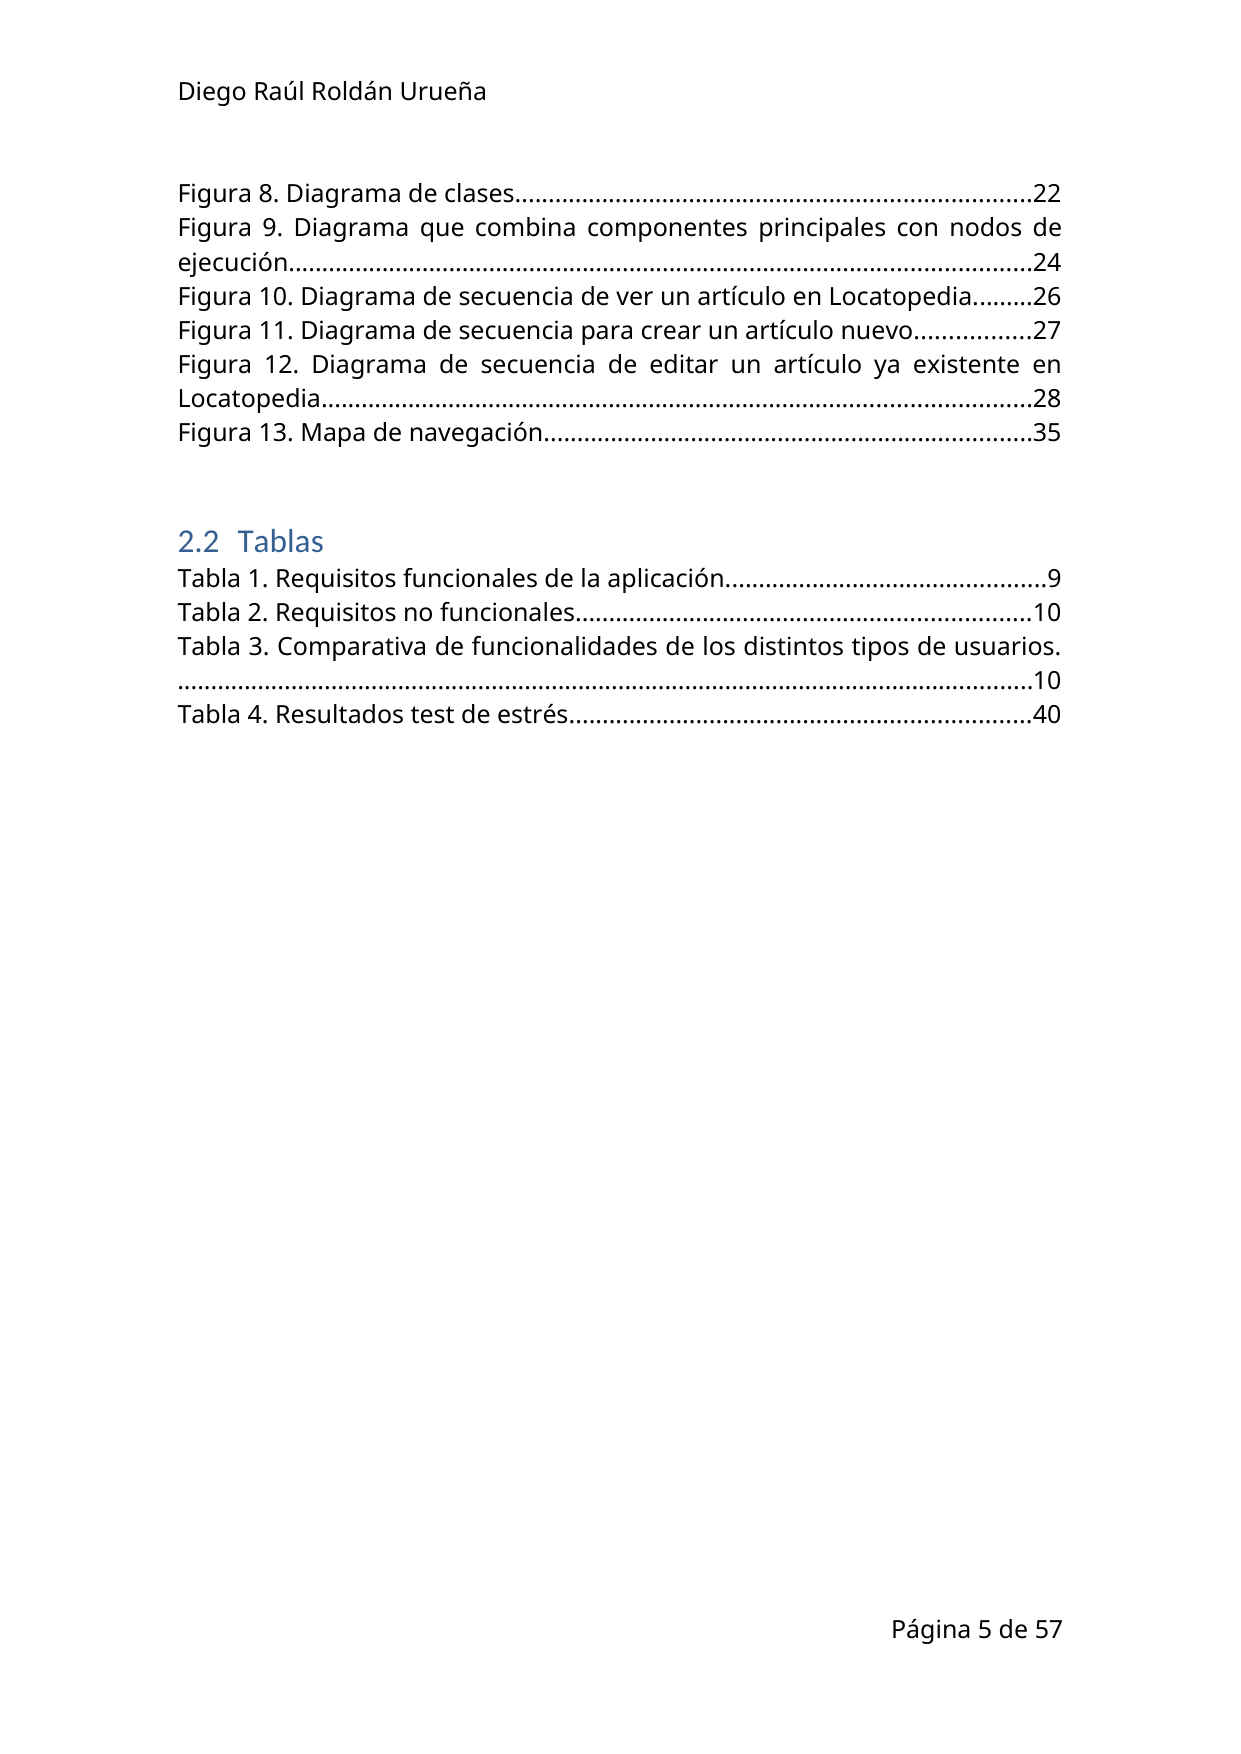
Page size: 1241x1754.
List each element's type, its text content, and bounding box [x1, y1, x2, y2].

text Tabla 2. Requisitos no funcionales. 10 [177, 595, 1063, 629]
text Figura 12. Diagrama de secuencia de editar un artículo ya existente en Locatopedia. 28 [177, 346, 1063, 414]
text Tabla 3. Comparativa de funcionalidades de los distintos tipos de usuarios. 10 [177, 629, 1063, 697]
text Figura 11. Diagrama de secuencia para crear un artículo nuevo. 27 [177, 312, 1063, 346]
subtitle Tablas [177, 520, 1063, 561]
text Figura 13. Mapa de navegación. 35 [177, 414, 1063, 448]
text Tabla 1. Requisitos funcionales de la aplicación. 9 [177, 561, 1063, 595]
text Figura 10. Diagrama de secuencia de ver un artículo en Locatopedia. 26 [177, 278, 1063, 312]
text Figura 9. Diagrama que combina componentes principales con nodos de ejecución. 24 [177, 210, 1063, 278]
text Tabla 4. Resultados test de estrés. 40 [177, 697, 1063, 731]
text Figura 8. Diagrama de clases. 22 [177, 176, 1063, 210]
